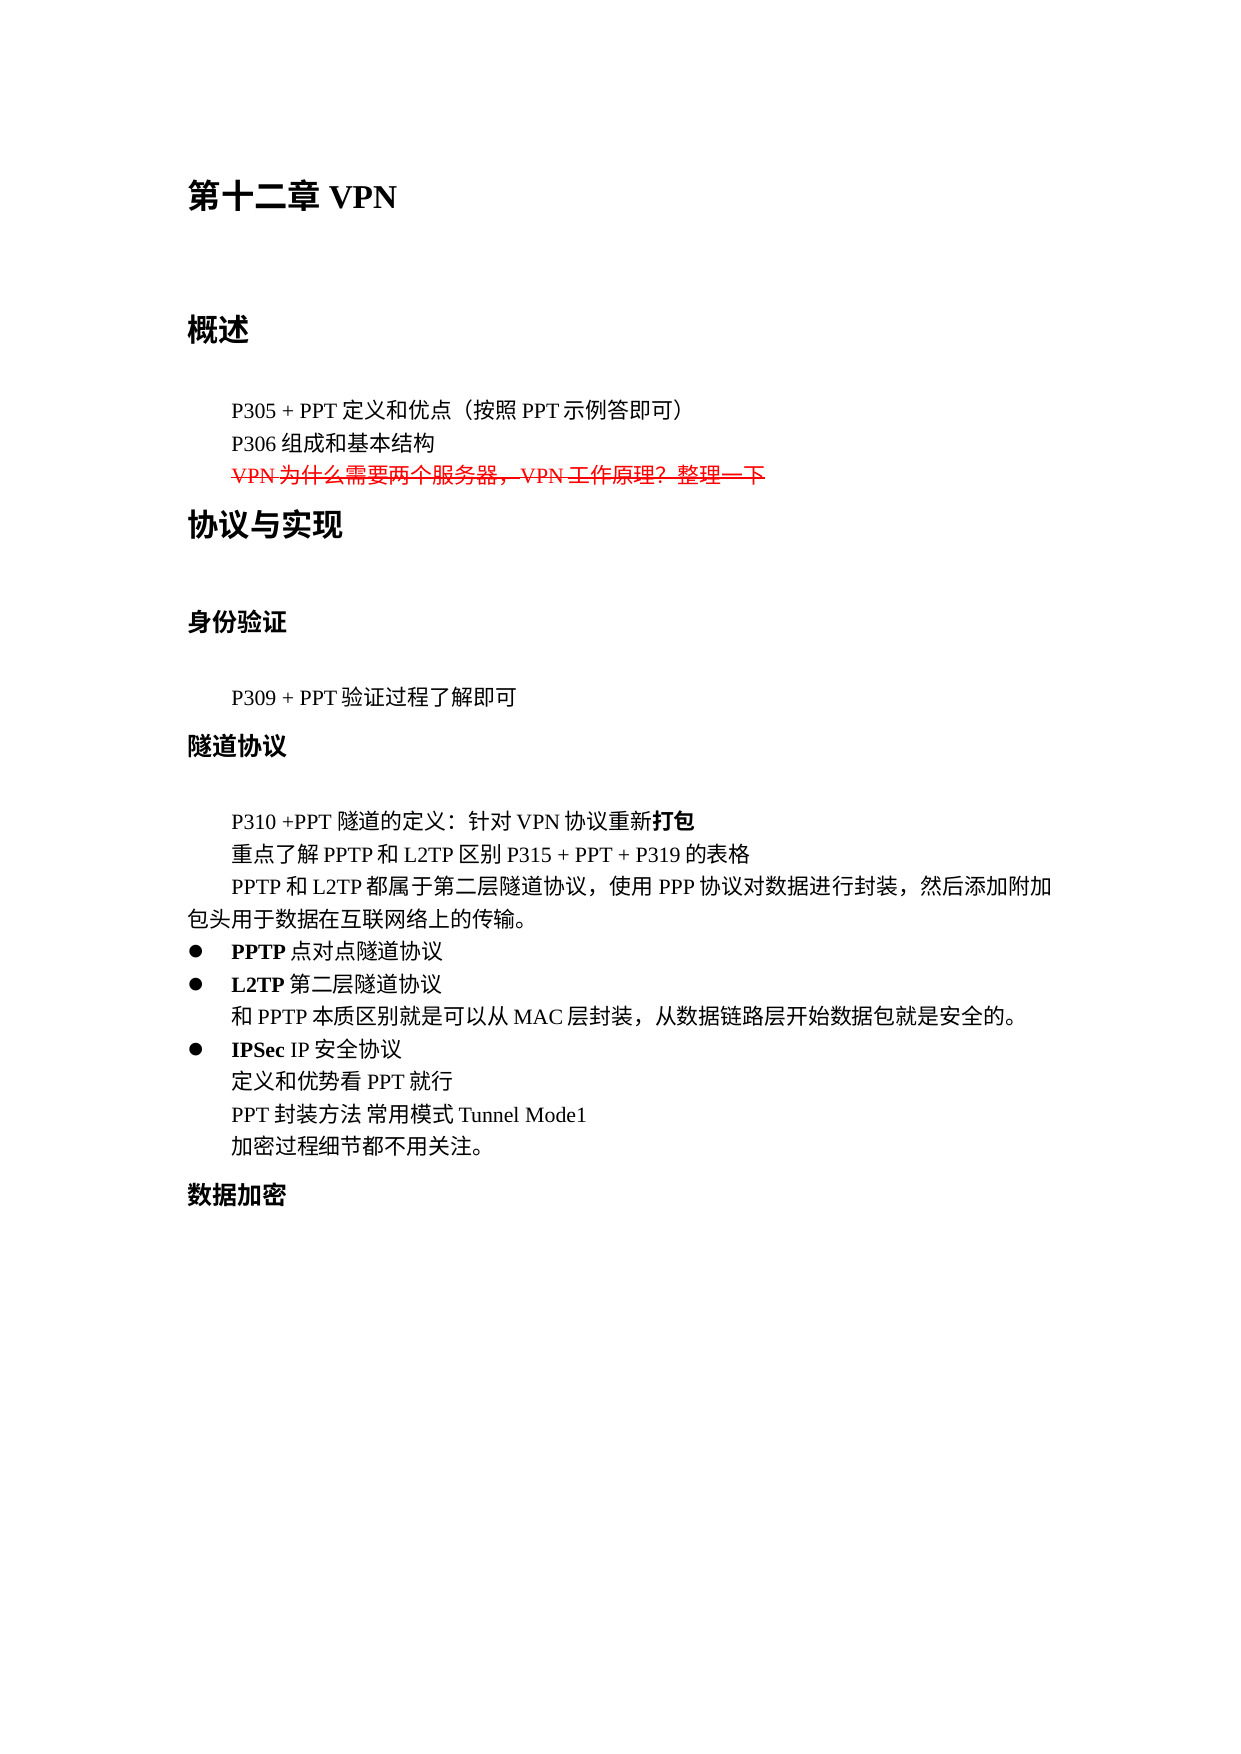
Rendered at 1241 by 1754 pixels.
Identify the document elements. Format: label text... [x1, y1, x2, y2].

list 加密过程细节都不用关注。 [231, 1129, 1053, 1161]
text 重点了解PPTP和L2TP区别 P315 + PPT + P319的表格 [187, 836, 1053, 869]
list IPSec IP安全协议 [187, 1031, 1053, 1064]
list L2TP 第二层隧道协议 [187, 966, 1053, 999]
text P309 + PPT验证过程了解即可 [187, 680, 1053, 712]
text P310 +PPT 隧道的定义：针对VPN协议重新打包 [187, 804, 1053, 836]
text PPTP和L2TP都属于第二层隧道协议，使用PPP协议对数据进行封装，然后添加附加包头用于数据在互联网络上的传输。 [187, 869, 1053, 934]
subtitle 概述 [187, 295, 1053, 360]
list 定义和优势看PPT就行 [231, 1064, 1053, 1096]
text P306 组成和基本结构 [187, 425, 1053, 458]
subtitle 第十二章 VPN [187, 162, 1053, 227]
subtitle 身份验证 [187, 588, 1053, 653]
subtitle 协议与实现 [187, 490, 1053, 555]
text P305 + PPT 定义和优点（按照PPT示例答即可） [187, 393, 1053, 425]
subtitle 隧道协议 [187, 712, 1053, 777]
list 和PPTP本质区别就是可以从MAC层封装，从数据链路层开始数据包就是安全的。 [231, 999, 1053, 1031]
subtitle 数据加密 [187, 1161, 1053, 1226]
text VPN为什么需要两个服务器，VPN工作原理？整理一下 [187, 458, 1053, 490]
list PPT 封装方法 常用模式Tunnel Mode1 [231, 1096, 1053, 1129]
list PPTP 点对点隧道协议 [187, 934, 1053, 966]
